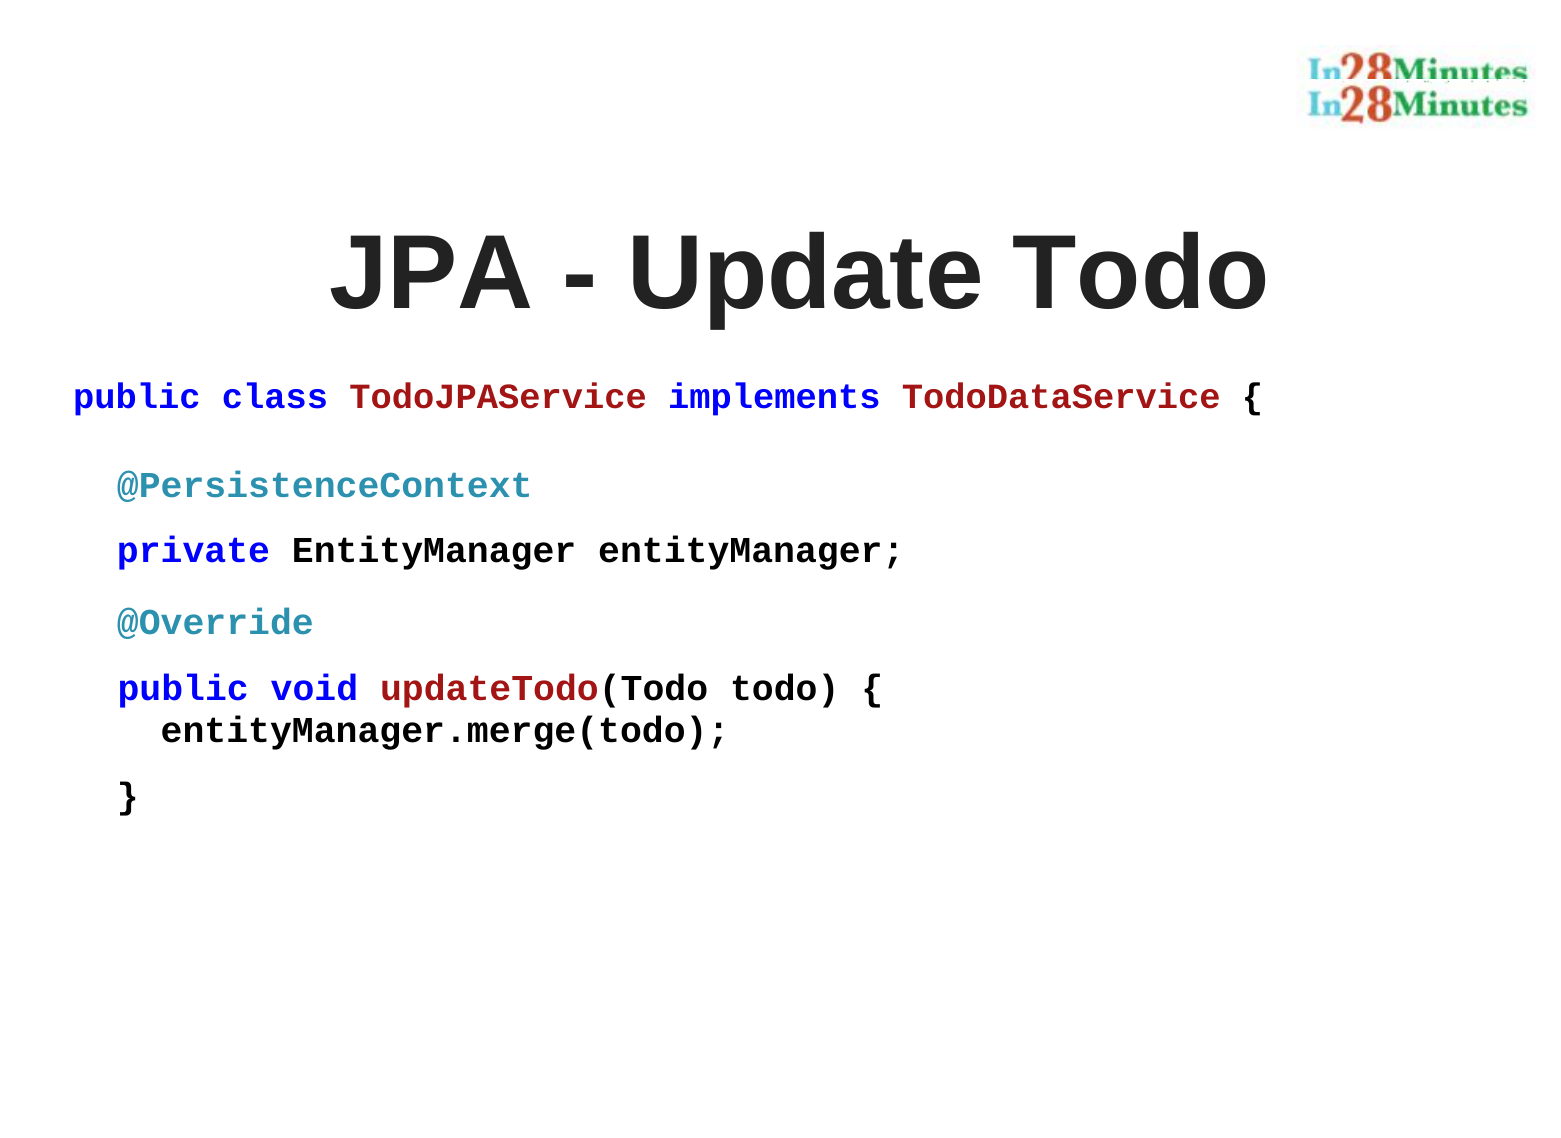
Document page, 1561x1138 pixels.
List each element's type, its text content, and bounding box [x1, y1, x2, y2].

text @Override [117, 604, 1489, 646]
text JPA - Update Todo [329, 210, 1489, 331]
text public class TodoJPAService implements TodoDataService { [73, 379, 1489, 419]
text private EntityManager entityManager; [117, 533, 1489, 574]
text } [117, 778, 1489, 819]
text @PersistenceContext [117, 467, 1489, 508]
picture [1272, 45, 1536, 212]
text public void updateTodo(Todo todo) { entityManager.merge(todo); [117, 670, 994, 753]
